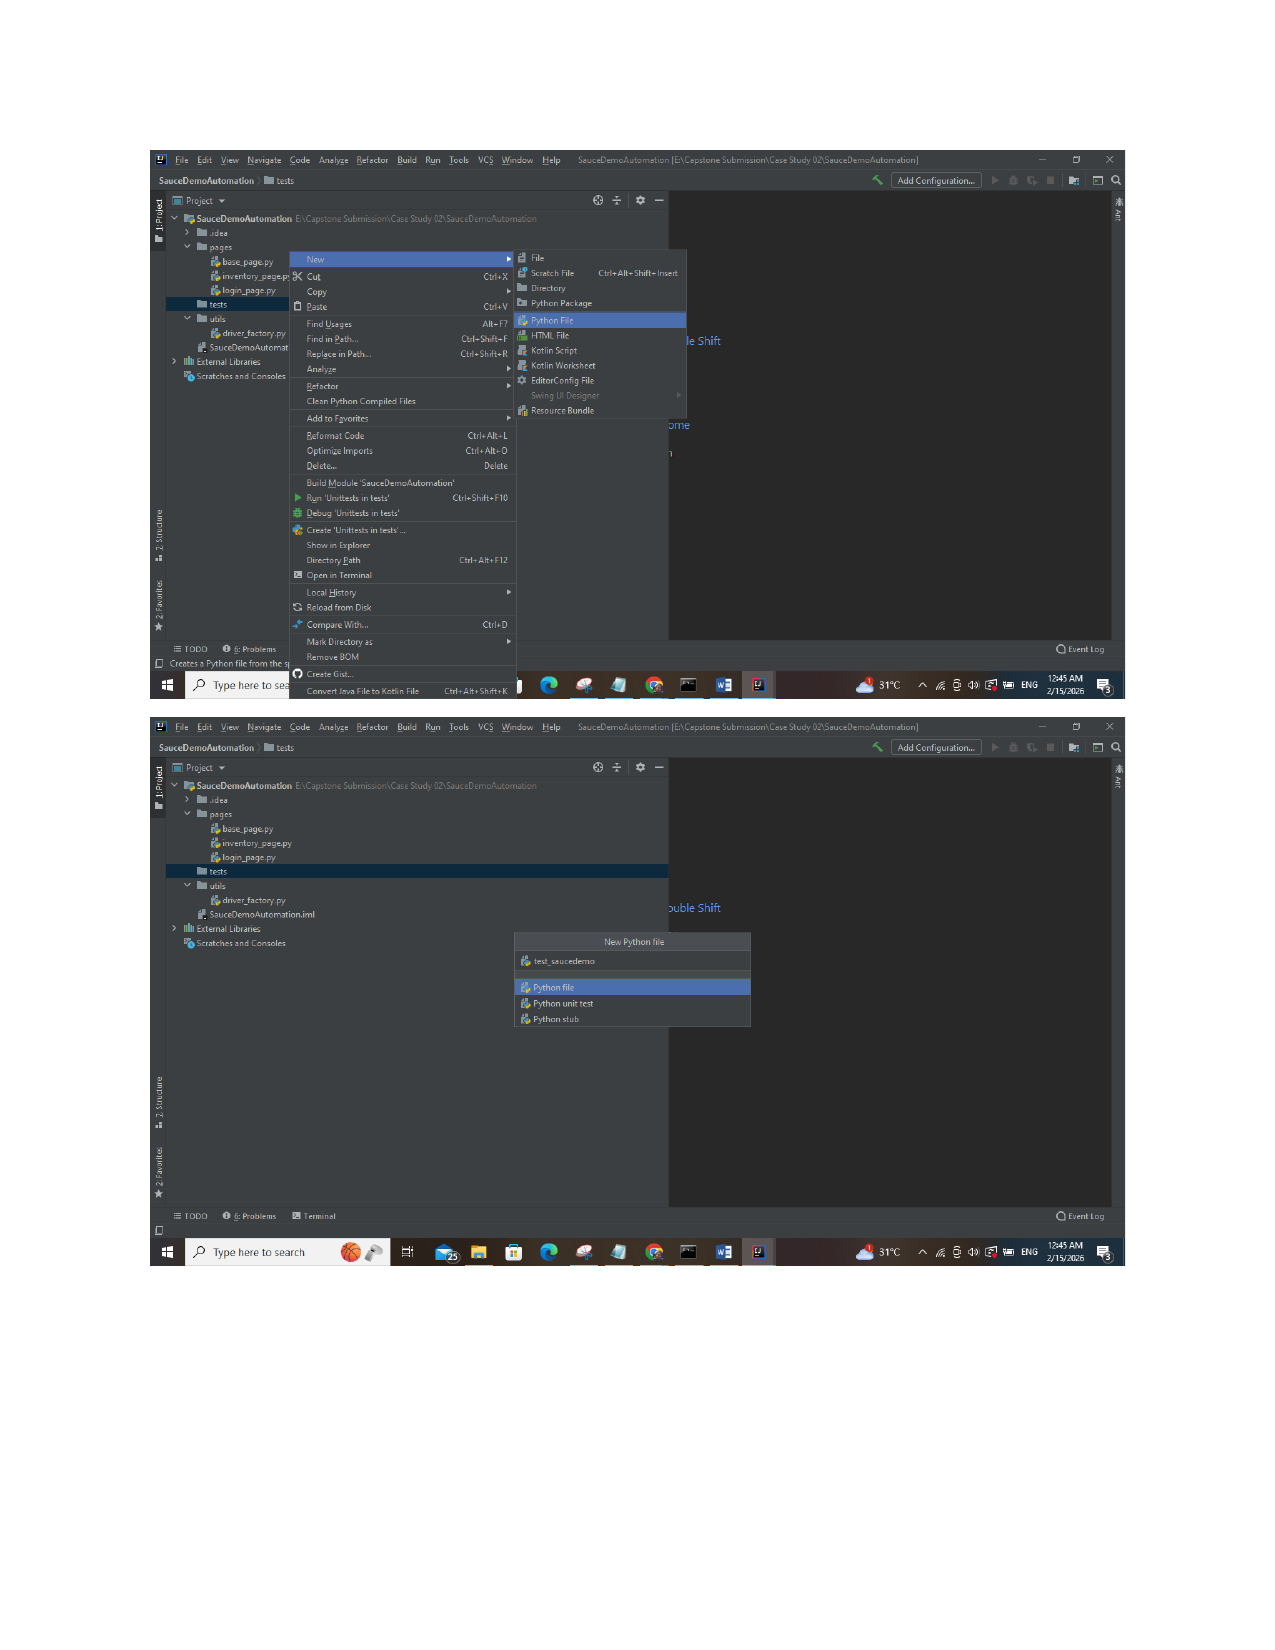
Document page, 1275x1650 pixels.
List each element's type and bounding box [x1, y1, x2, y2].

picture [150, 150, 1125, 699]
picture [150, 717, 1125, 1266]
